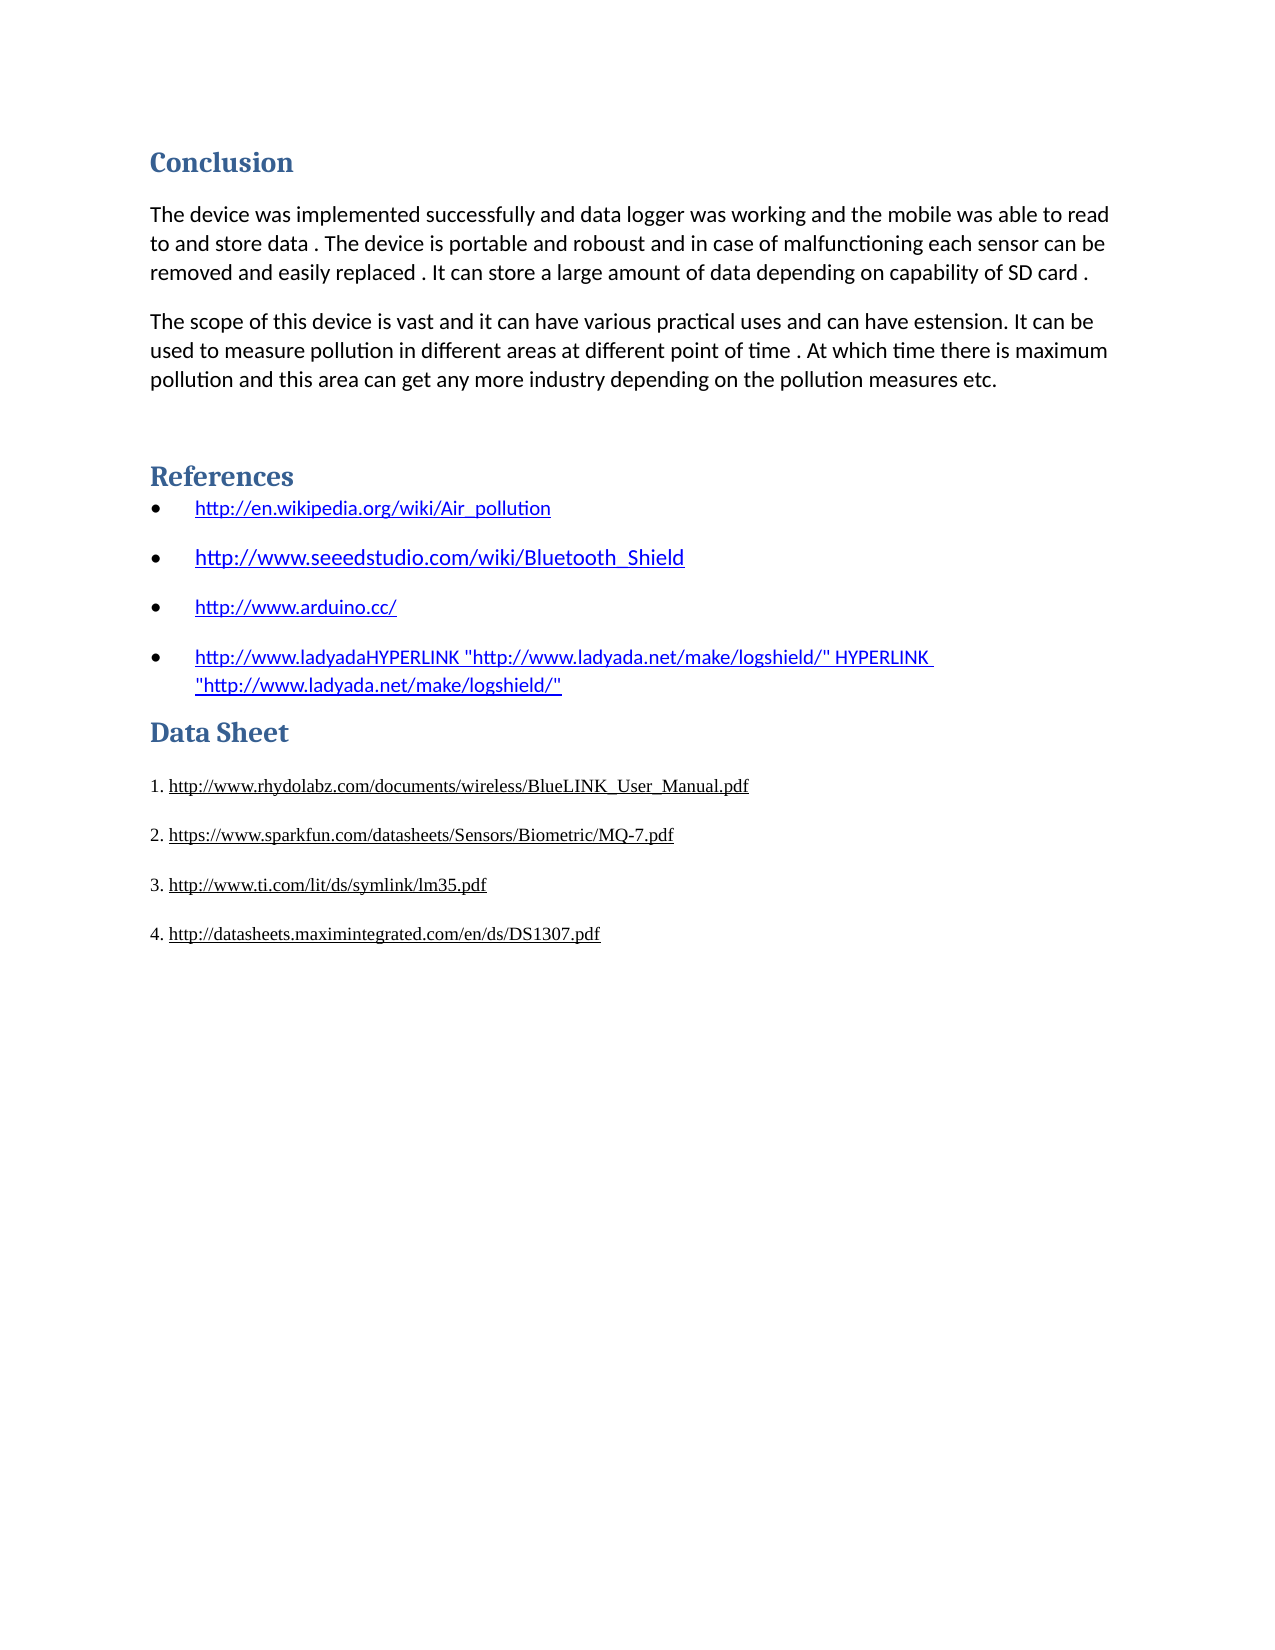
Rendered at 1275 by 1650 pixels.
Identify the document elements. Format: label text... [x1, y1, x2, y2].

text Data Sheet [150, 719, 1125, 748]
text Conclusion [150, 150, 1125, 179]
text The scope of this device is vast and it can have various practical uses and can have estension. It can be used to measure pollution in different areas at different point of time . At which time there is maximum pollution and this area can get any more industry depending on the pollution measures etc. [150, 307, 1125, 393]
text The device was implemented successfully and data logger was working and the mobile was able to read to and store data . The device is portable and roboust and in case of malfunctioning each sensor can be removed and easily replaced . It can store a large amount of data depending on capability of SD card . [150, 199, 1125, 286]
text 1. http://www.rhydolabz.com/documents/wireless/BlueLINK_User_Manual.pdf [150, 769, 1125, 798]
text 2. https://www.sparkfun.com/datasheets/Sensors/Biometric/MQ-7.pdf [150, 819, 1125, 847]
list http://www.arduino.cc/ [150, 592, 1125, 620]
text 4. http://datasheets.maximintegrated.com/en/ds/DS1307.pdf [150, 918, 1125, 947]
list http://www.seeedstudio.com/wiki/Bluetooth_Shield [150, 542, 1125, 571]
text 3. http://www.ti.com/lit/ds/symlink/lm35.pdf [150, 868, 1125, 897]
text References [150, 464, 1125, 492]
list http://en.wikipedia.org/wiki/Air_pollution [150, 492, 1125, 521]
list http://www.ladyadaHYPERLINK "http://www.ladyada.net/make/logshield/" HYPERLINK "http://www.ladyada.net/make/logshield/" [150, 641, 1125, 699]
